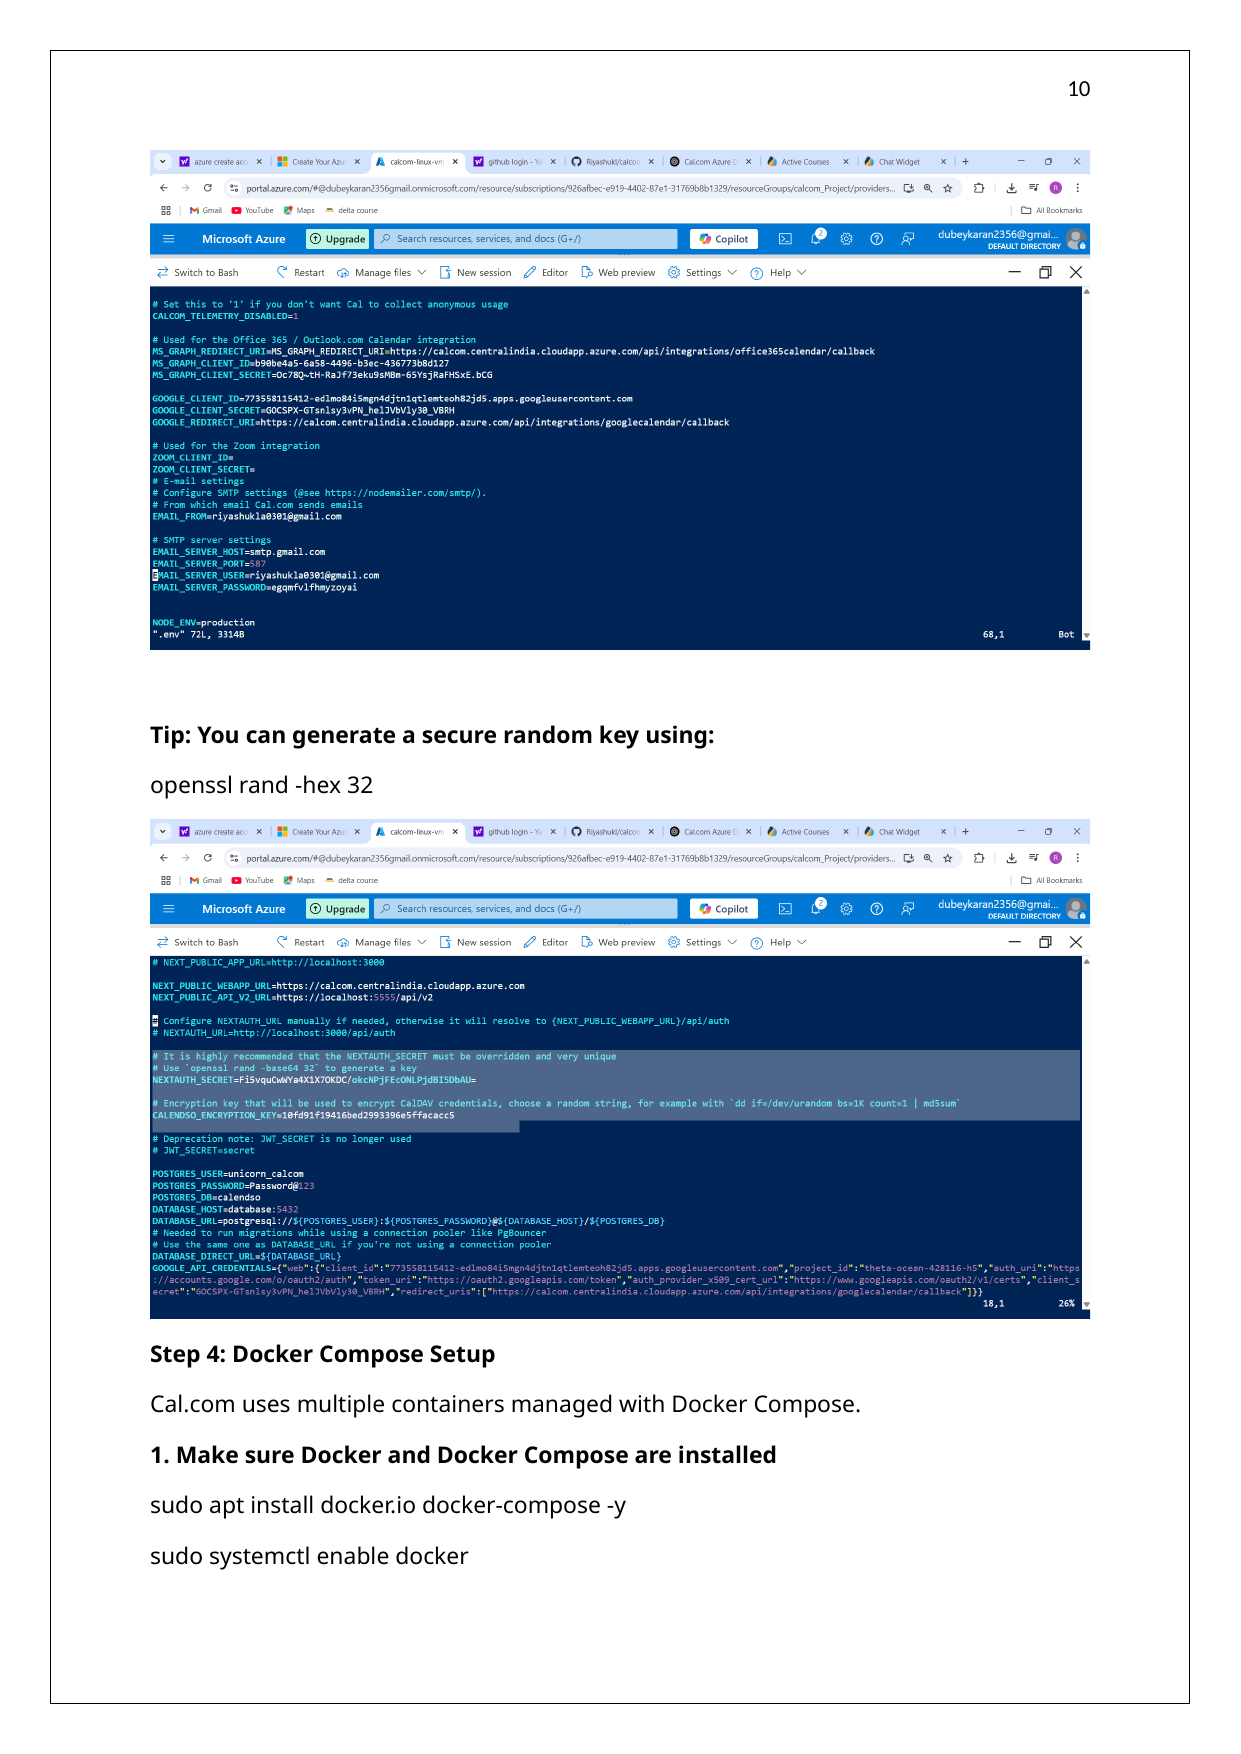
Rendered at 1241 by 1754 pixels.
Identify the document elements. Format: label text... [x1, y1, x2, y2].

text Tip: You can generate a secure random key using: [150, 719, 1090, 750]
picture [150, 819, 1091, 1319]
text 1. Make sure Docker and Docker Compose are installed [150, 1439, 1090, 1470]
text sudo systemctl enable docker [150, 1539, 1090, 1571]
text Cal.com uses multiple containers managed with Docker Compose. [150, 1388, 1090, 1419]
text Step 4: Docker Compose Setup [150, 1338, 1090, 1369]
picture [150, 150, 1091, 650]
text sudo apt install docker.io docker-compose -y [150, 1489, 1090, 1520]
text openssl rand -hex 32 [150, 769, 1090, 800]
